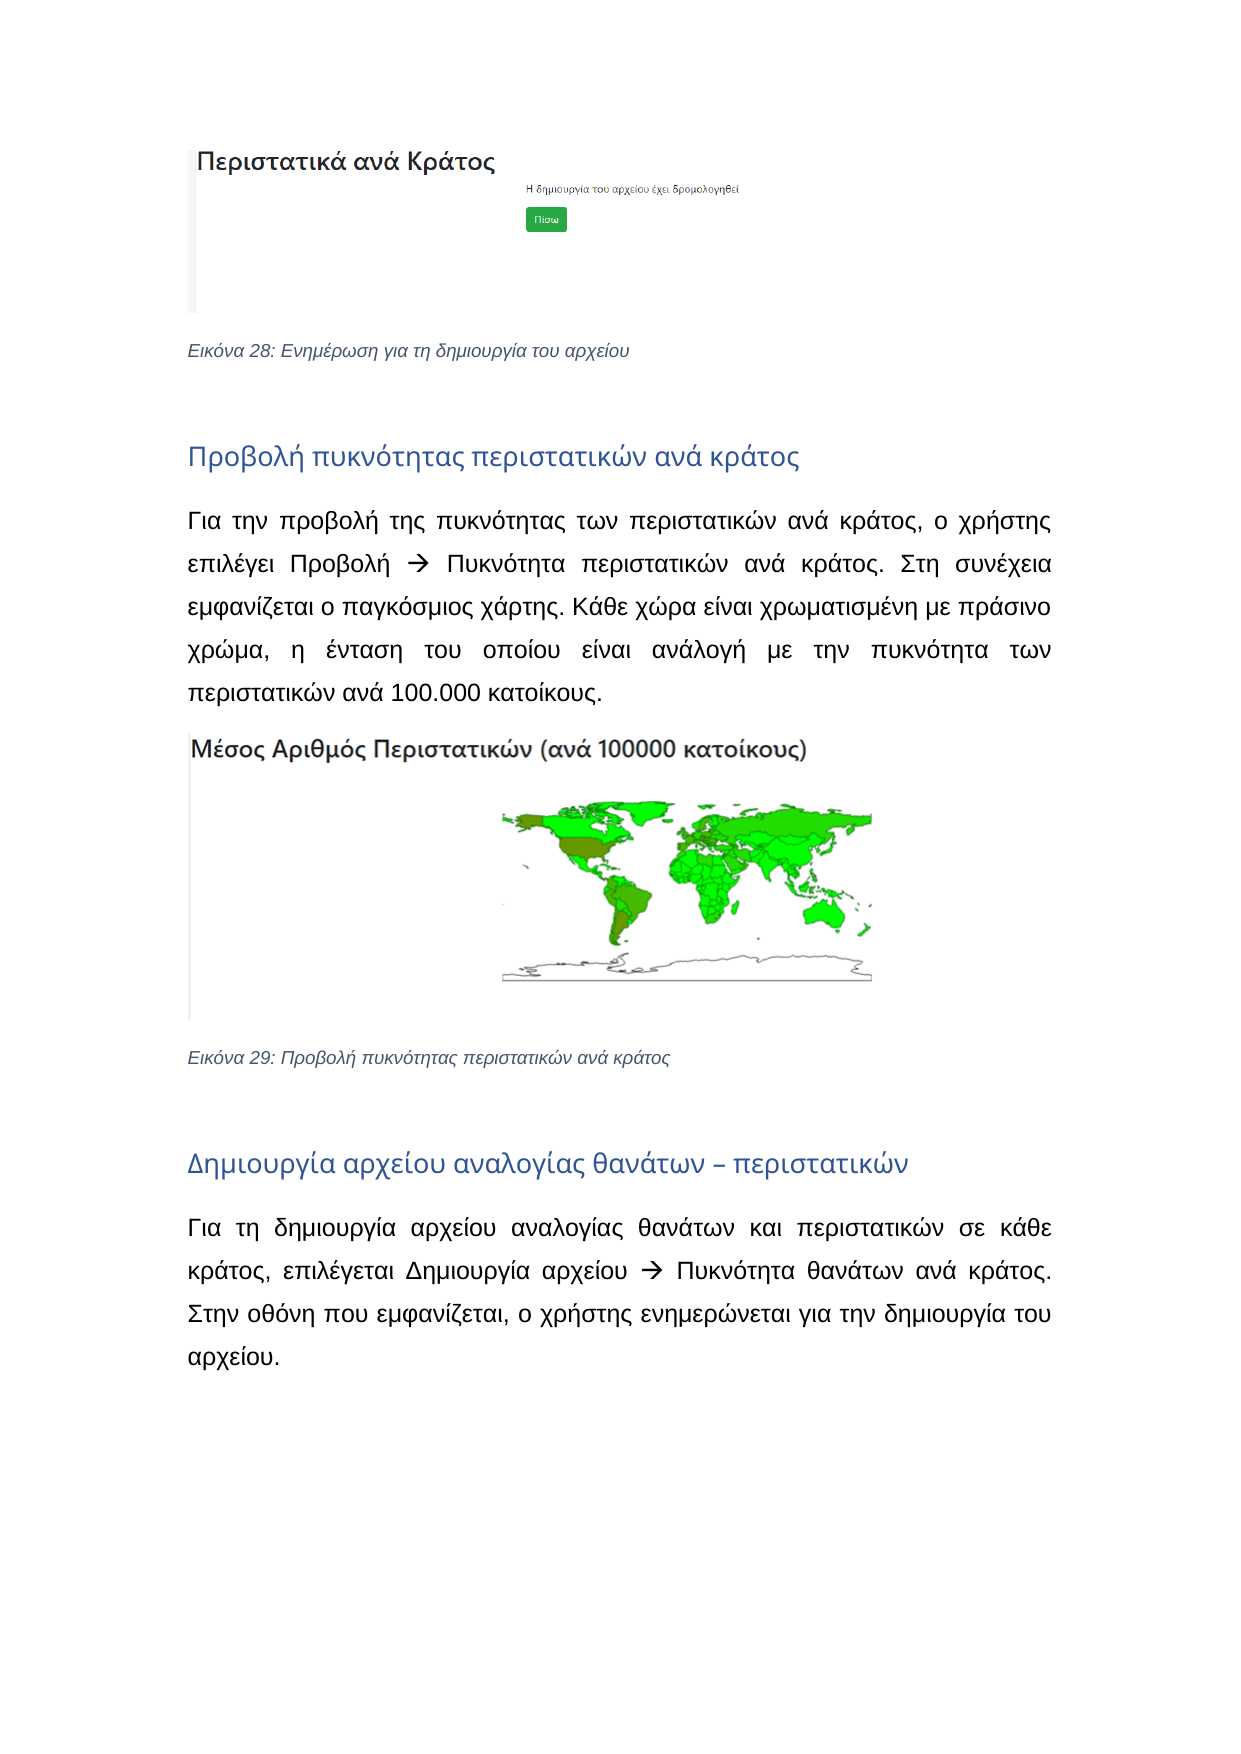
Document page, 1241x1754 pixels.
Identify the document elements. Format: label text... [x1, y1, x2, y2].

picture [187, 733, 1059, 1020]
text Εικόνα 29: Προβολή πυκνότητας περιστατικών ανά κράτος [187, 1047, 1053, 1068]
text Δημιουργία αρχείου αναλογίας θανάτων – περιστατικών [187, 1145, 1053, 1182]
text Για τη δημιουργία αρχείου αναλογίας θανάτων και περιστατικών σε κάθε κράτος, επιλέγεται Δημιουργία αρχείου Πυκνότητα θανάτων ανά κράτος. Στην οθόνη που εμφανίζεται, ο χρήστης ενημερώνεται για την δημιουργία του αρχείου. [187, 1213, 1053, 1371]
text Προβολή πυκνότητας περιστατικών ανά κράτος [187, 438, 1053, 475]
text Εικόνα 28: Ενημέρωση για τη δημιουργία του αρχείου [187, 340, 1053, 361]
text Για την προβολή της πυκνότητας των περιστατικών ανά κράτος, ο χρήστης επιλέγει Προβολή Πυκνότητα περιστατικών ανά κράτος. Στη συνέχεια εμφανίζεται ο παγκόσμιος χάρτης. Κάθε χώρα είναι χρωματισμένη με πράσινο χρώμα, η ένταση του οποίου είναι ανάλογή με την πυκνότητα των περιστατικών ανά 100.000 κατοίκους. [187, 506, 1053, 707]
picture [187, 150, 1053, 313]
